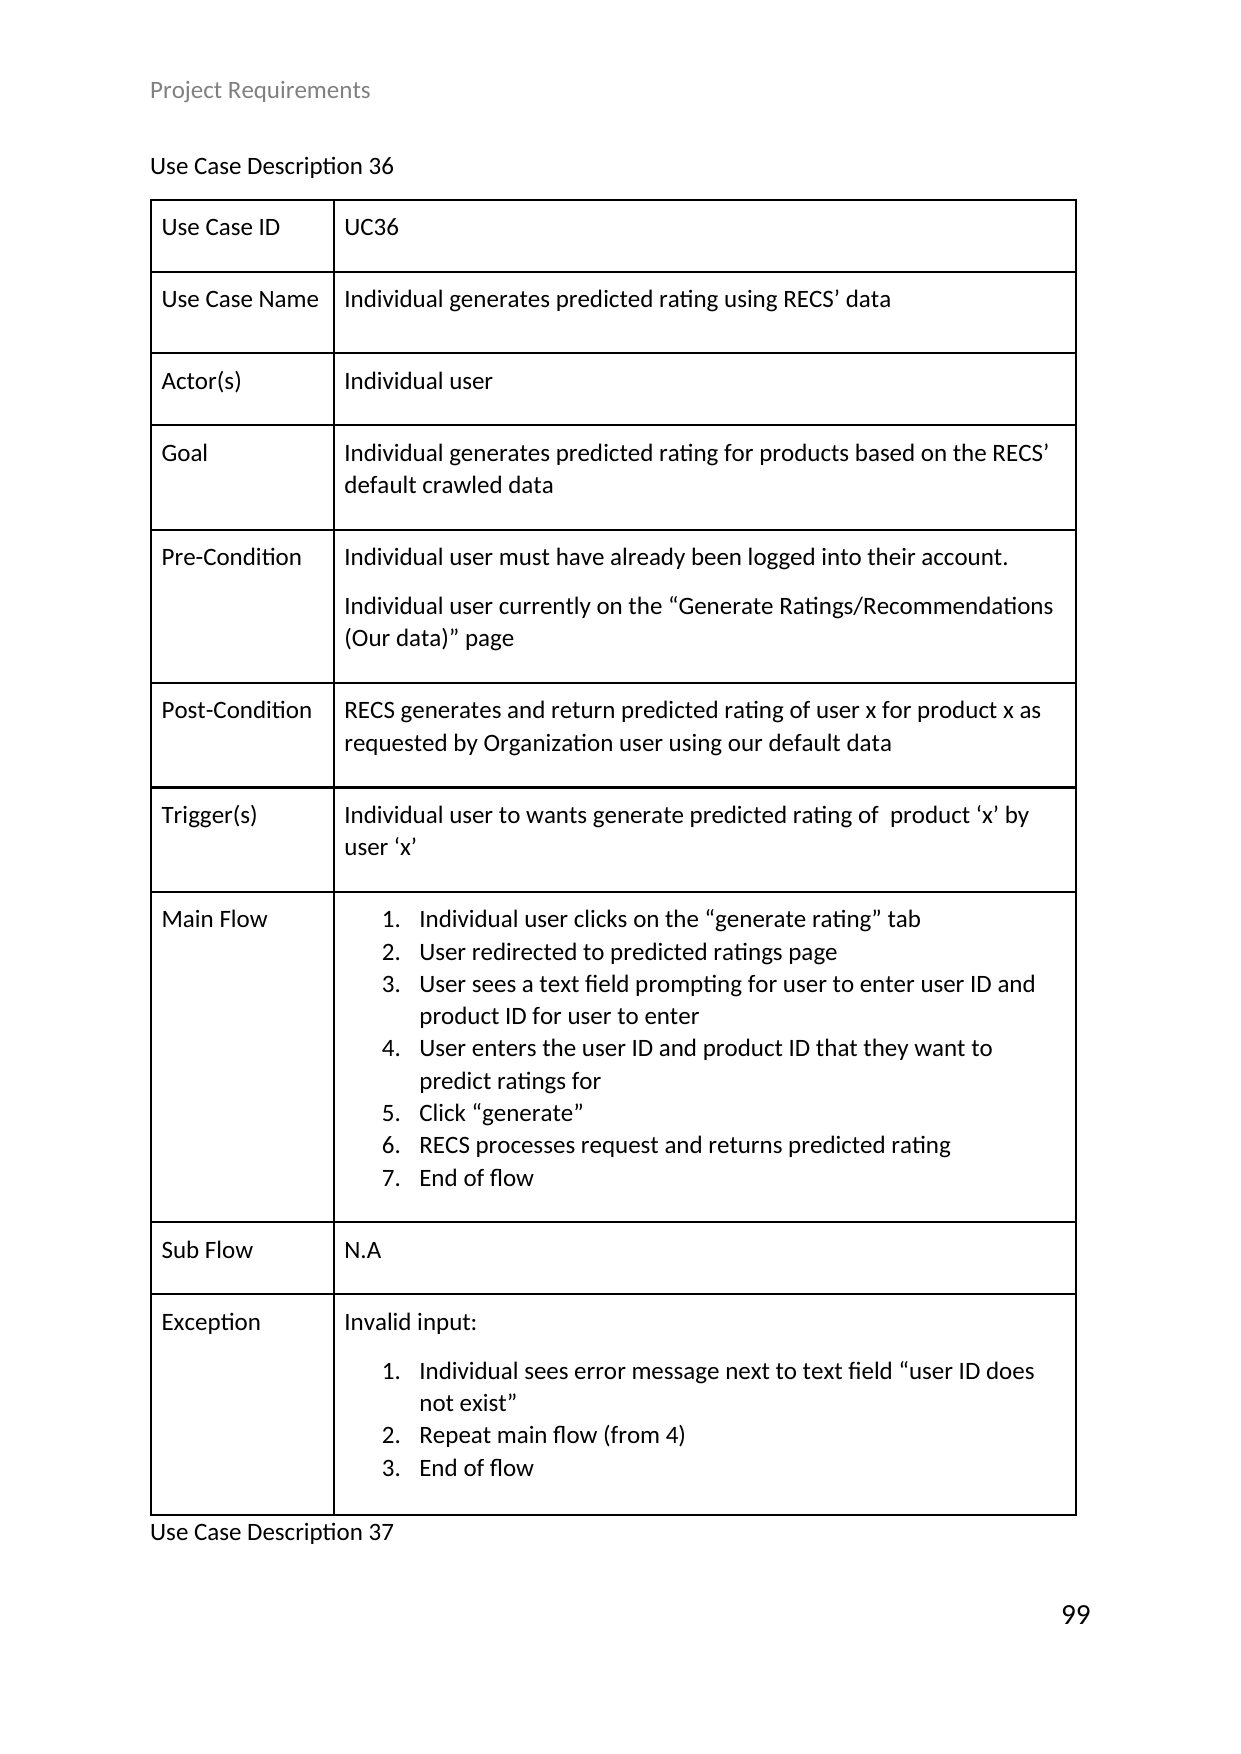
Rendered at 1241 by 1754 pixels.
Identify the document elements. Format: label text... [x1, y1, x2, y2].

table_cell Individual generates predicted rating for products based on the RECS’ default crawled data [335, 426, 1075, 529]
table_cell Pre-Condition [152, 531, 333, 682]
table_cell N.A [335, 1223, 1075, 1293]
table_cell Invalid input: Individual sees error message next to text field “user ID does not exist” Repeat main flow (from 4) End of flow [335, 1295, 1075, 1514]
table_cell Individual user must have already been logged into their account. Individual user currently on the “Generate Ratings/Recommendations (Our data)” page [335, 531, 1075, 682]
table_cell Individual user to wants generate predicted rating of product ‘x’ by user ‘x’ [335, 789, 1075, 891]
table_cell Individual user [335, 354, 1075, 424]
table_header Use Case ID [152, 201, 333, 271]
table_cell Use Case Name [152, 273, 333, 352]
table_cell Sub Flow [152, 1223, 333, 1293]
text Use Case Description 37 [150, 1516, 1090, 1546]
text Use Case Description 36 [150, 150, 1090, 181]
table_cell Trigger(s) [152, 789, 333, 891]
table_cell Main Flow [152, 893, 333, 1221]
table_cell RECS generates and return predicted rating of user x for product x as requested by Organization user using our default data [335, 684, 1075, 786]
table_cell Individual user clicks on the “generate rating” tab User redirected to predicted ratings page User sees a text field prompting for user to enter user ID and product ID for user to enter User enters the user ID and product ID that they want to predict ratings for Click “generate” RECS processes request and returns predicted rating End of flow [335, 893, 1075, 1221]
table_cell Post-Condition [152, 684, 333, 786]
table_cell Exception [152, 1295, 333, 1514]
table_cell Individual generates predicted rating using RECS’ data [335, 273, 1075, 352]
table_header UC36 [335, 201, 1075, 271]
table_cell Actor(s) [152, 354, 333, 424]
table_cell Goal [152, 426, 333, 529]
